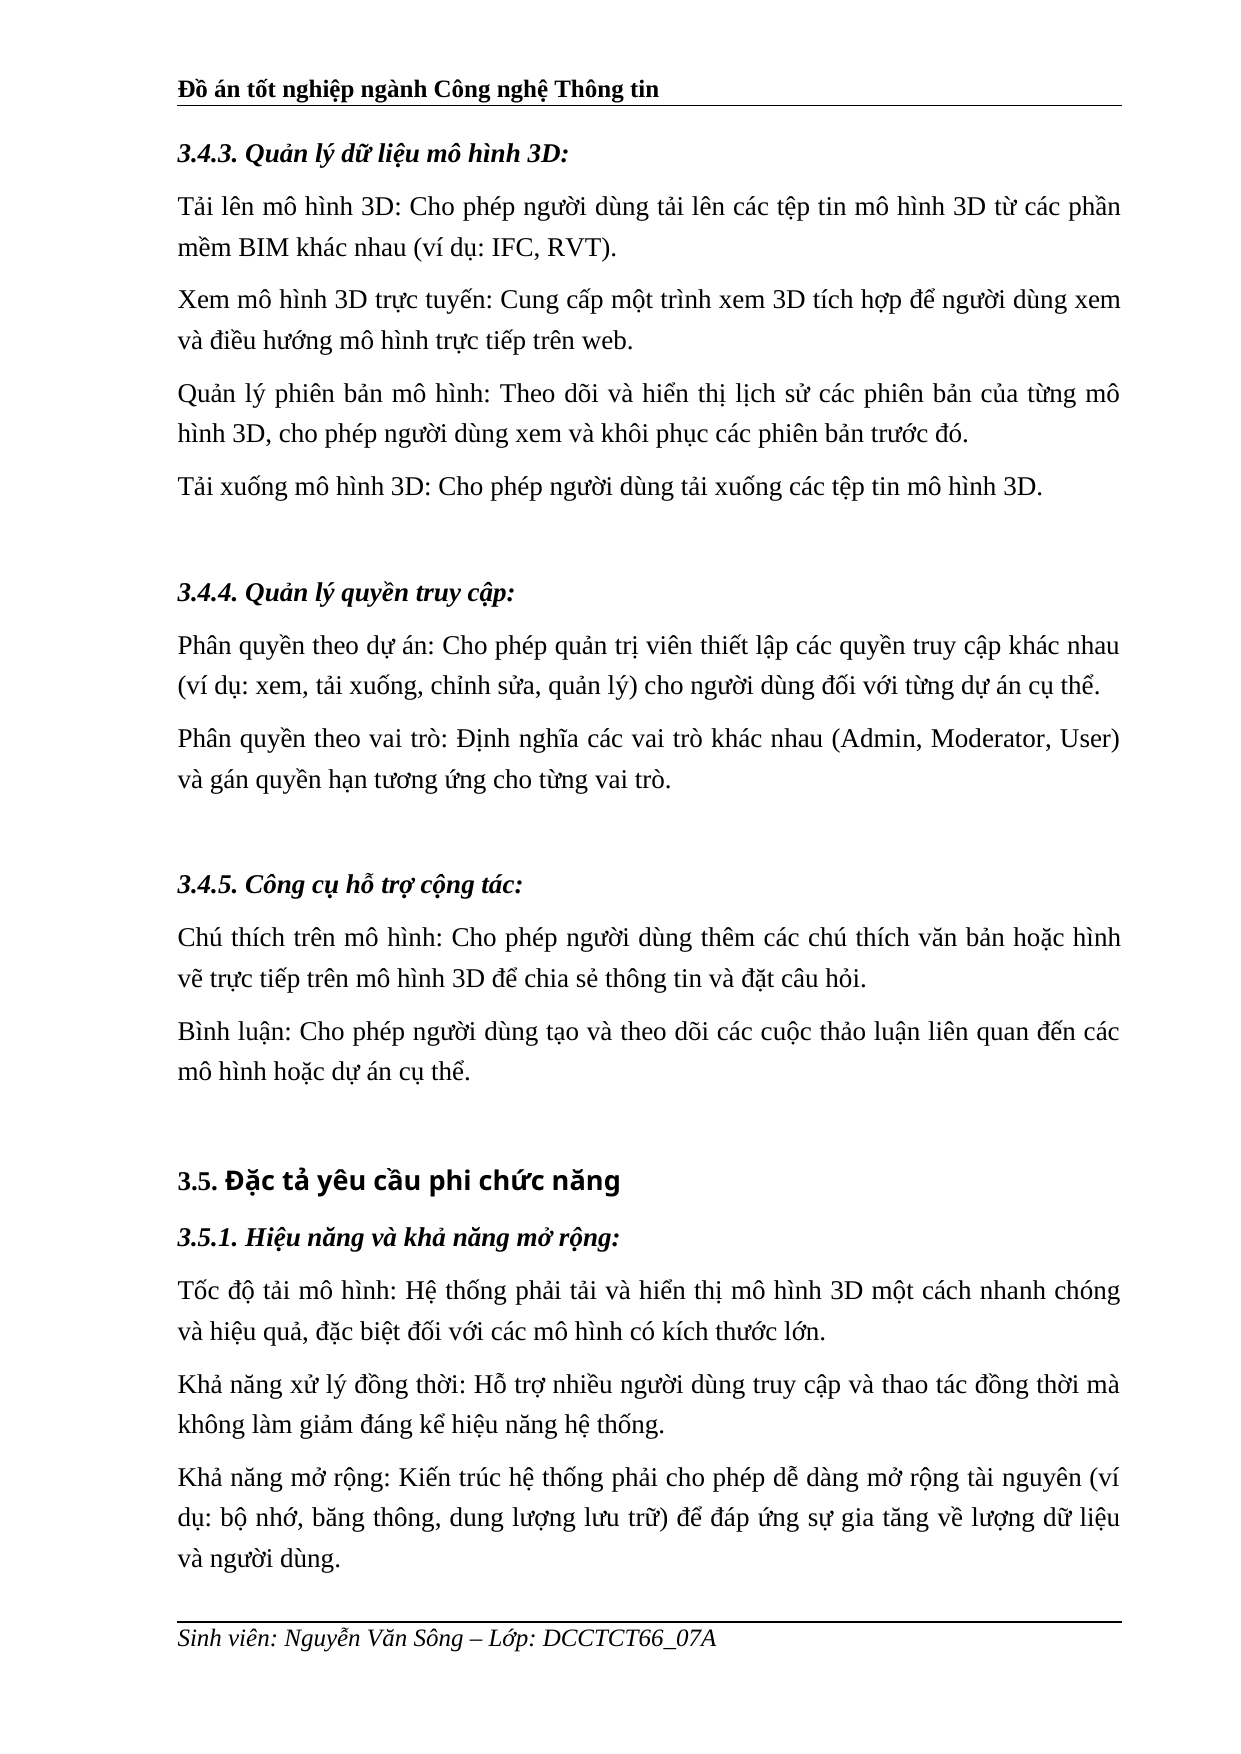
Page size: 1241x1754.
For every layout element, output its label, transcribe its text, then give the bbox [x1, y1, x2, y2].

subtitle Đặc tả yêu cầu phi chức năng [177, 1161, 1122, 1198]
subtitle Quản lý dữ liệu mô hình 3D: [177, 137, 1122, 168]
text Quản lý phiên bản mô hình: Theo dõi và hiển thị lịch sử các phiên bản của từng mô hình 3D, cho phép người dùng xem và khôi phục các phiên bản trước đó. [177, 377, 1122, 448]
text Tốc độ tải mô hình: Hệ thống phải tải và hiển thị mô hình 3D một cách nhanh chóng và hiệu quả, đặc biệt đối với các mô hình có kích thước lớn. [177, 1274, 1122, 1346]
text Xem mô hình 3D trực tuyến: Cung cấp một trình xem 3D tích hợp để người dùng xem và điều hướng mô hình trực tiếp trên web. [177, 283, 1122, 355]
text Tải lên mô hình 3D: Cho phép người dùng tải lên các tệp tin mô hình 3D từ các phần mềm BIM khác nhau (ví dụ: IFC, RVT). [177, 190, 1122, 262]
subtitle Quản lý quyền truy cập: [177, 576, 1122, 607]
text Phân quyền theo vai trò: Định nghĩa các vai trò khác nhau (Admin, Moderator, User) và gán quyền hạn tương ứng cho từng vai trò. [177, 722, 1122, 794]
text Chú thích trên mô hình: Cho phép người dùng thêm các chú thích văn bản hoặc hình vẽ trực tiếp trên mô hình 3D để chia sẻ thông tin và đặt câu hỏi. [177, 921, 1122, 993]
text Bình luận: Cho phép người dùng tạo và theo dõi các cuộc thảo luận liên quan đến các mô hình hoặc dự án cụ thể. [177, 1015, 1122, 1086]
text Tải xuống mô hình 3D: Cho phép người dùng tải xuống các tệp tin mô hình 3D. [177, 470, 1122, 501]
subtitle Hiệu năng và khả năng mở rộng: [177, 1221, 1122, 1253]
text Khả năng mở rộng: Kiến trúc hệ thống phải cho phép dễ dàng mở rộng tài nguyên (ví dụ: bộ nhớ, băng thông, dung lượng lưu trữ) để đáp ứng sự gia tăng về lượng dữ liệu và người dùng. [177, 1461, 1122, 1573]
text Phân quyền theo dự án: Cho phép quản trị viên thiết lập các quyền truy cập khác nhau (ví dụ: xem, tải xuống, chỉnh sửa, quản lý) cho người dùng đối với từng dự án cụ thể. [177, 629, 1122, 701]
subtitle Công cụ hỗ trợ cộng tác: [177, 868, 1122, 900]
text Khả năng xử lý đồng thời: Hỗ trợ nhiều người dùng truy cập và thao tác đồng thời mà không làm giảm đáng kể hiệu năng hệ thống. [177, 1368, 1122, 1439]
